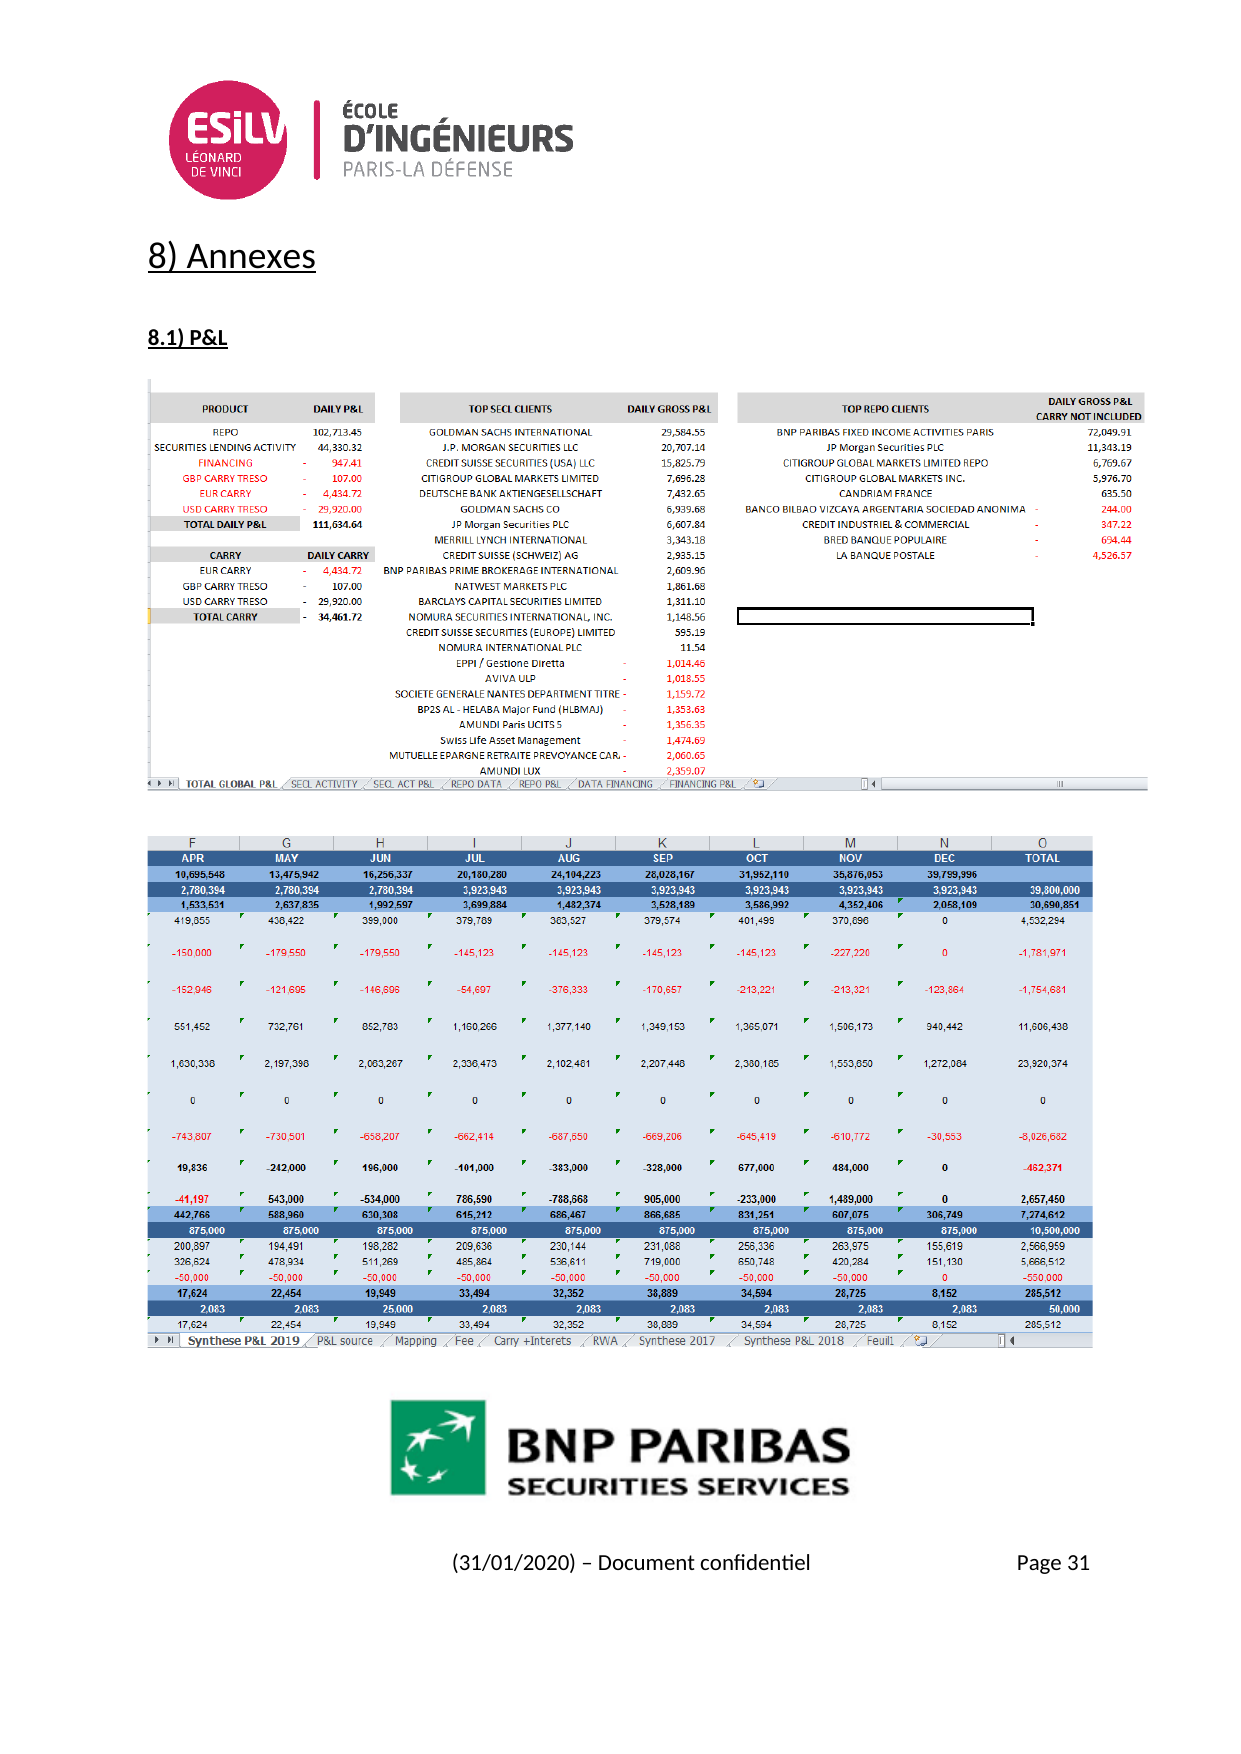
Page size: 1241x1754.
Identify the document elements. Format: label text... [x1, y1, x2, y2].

text (31/01/2020) – Document confidentiel Page 31 [148, 1548, 1093, 1576]
picture [147, 836, 1093, 1549]
picture [166, 79, 574, 200]
picture [147, 379, 1148, 791]
text 8) Annexes [148, 232, 1093, 277]
text 8.1) P&L [148, 323, 1093, 351]
